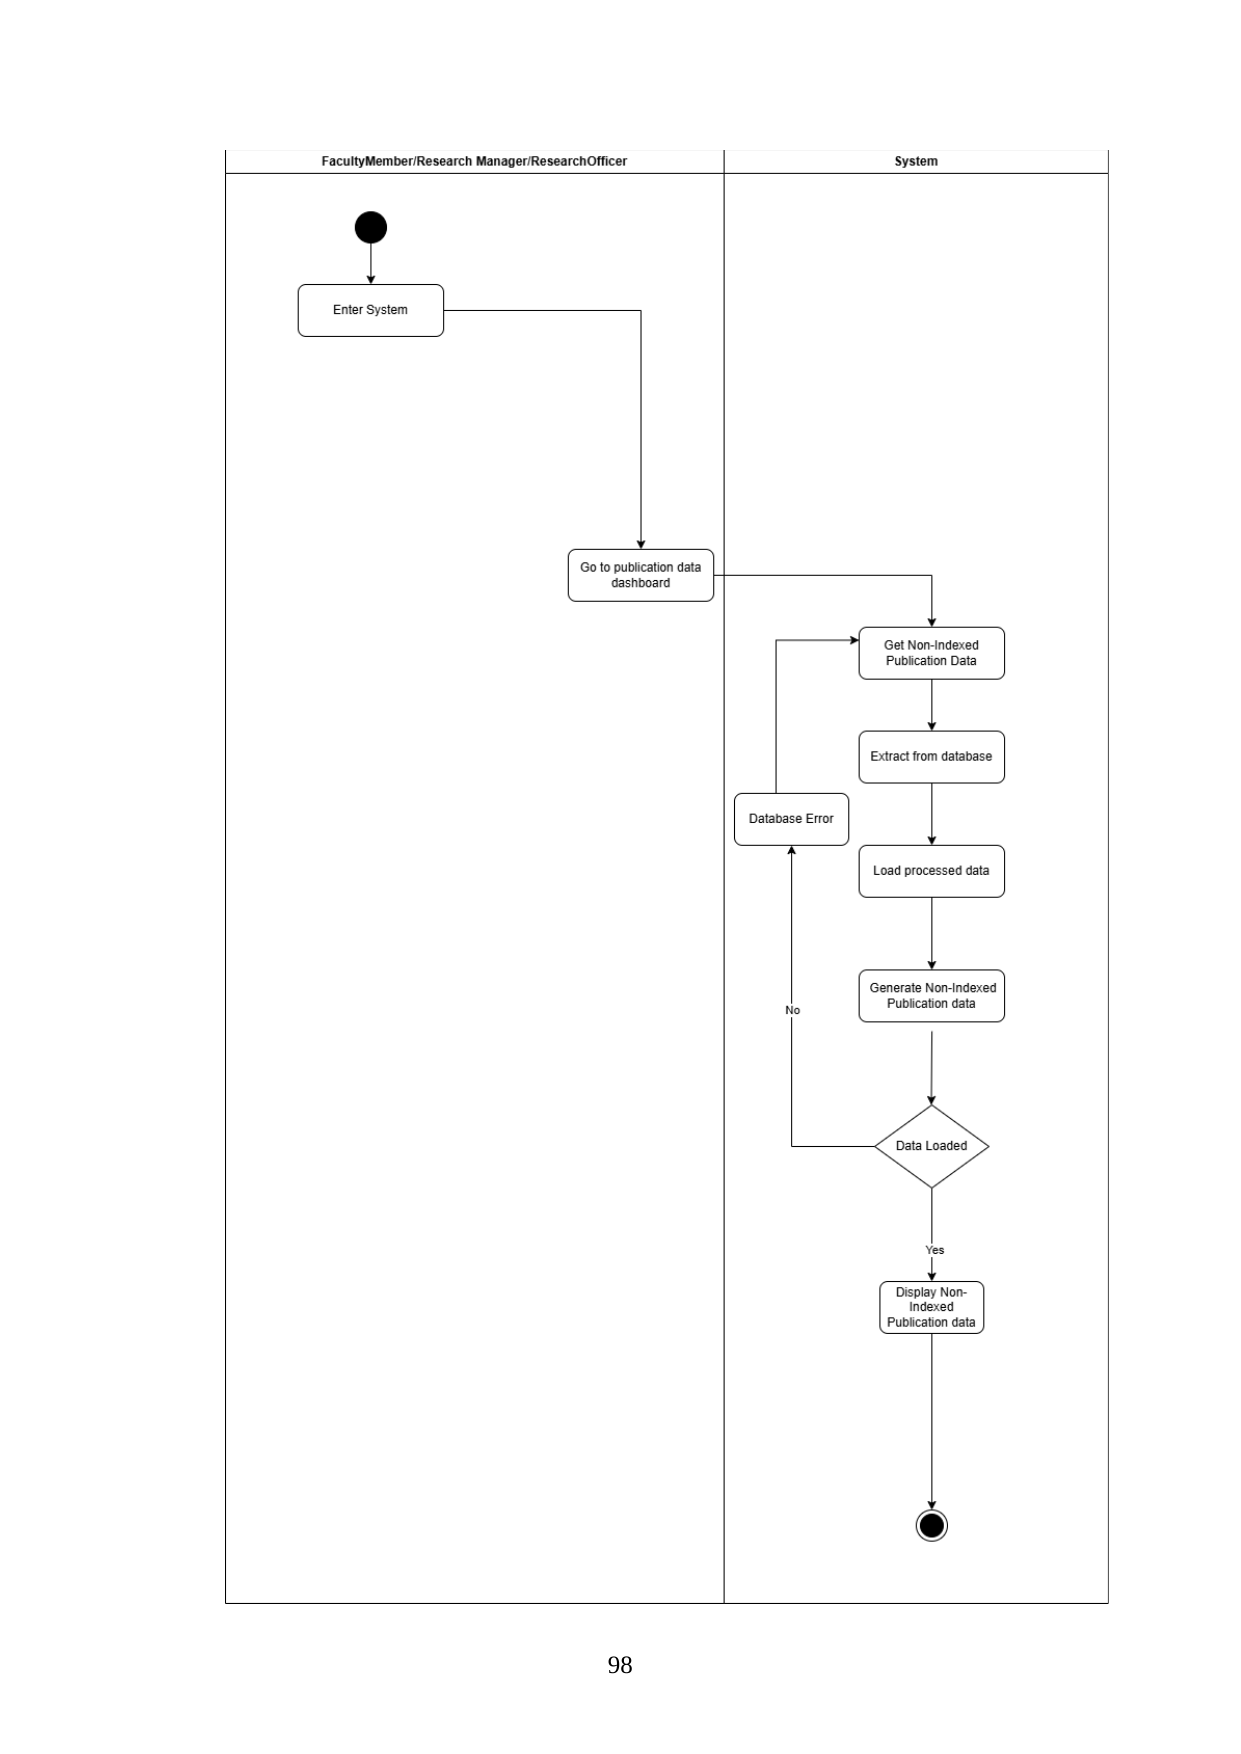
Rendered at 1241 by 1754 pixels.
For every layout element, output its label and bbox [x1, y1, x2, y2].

picture [225, 150, 1109, 1604]
